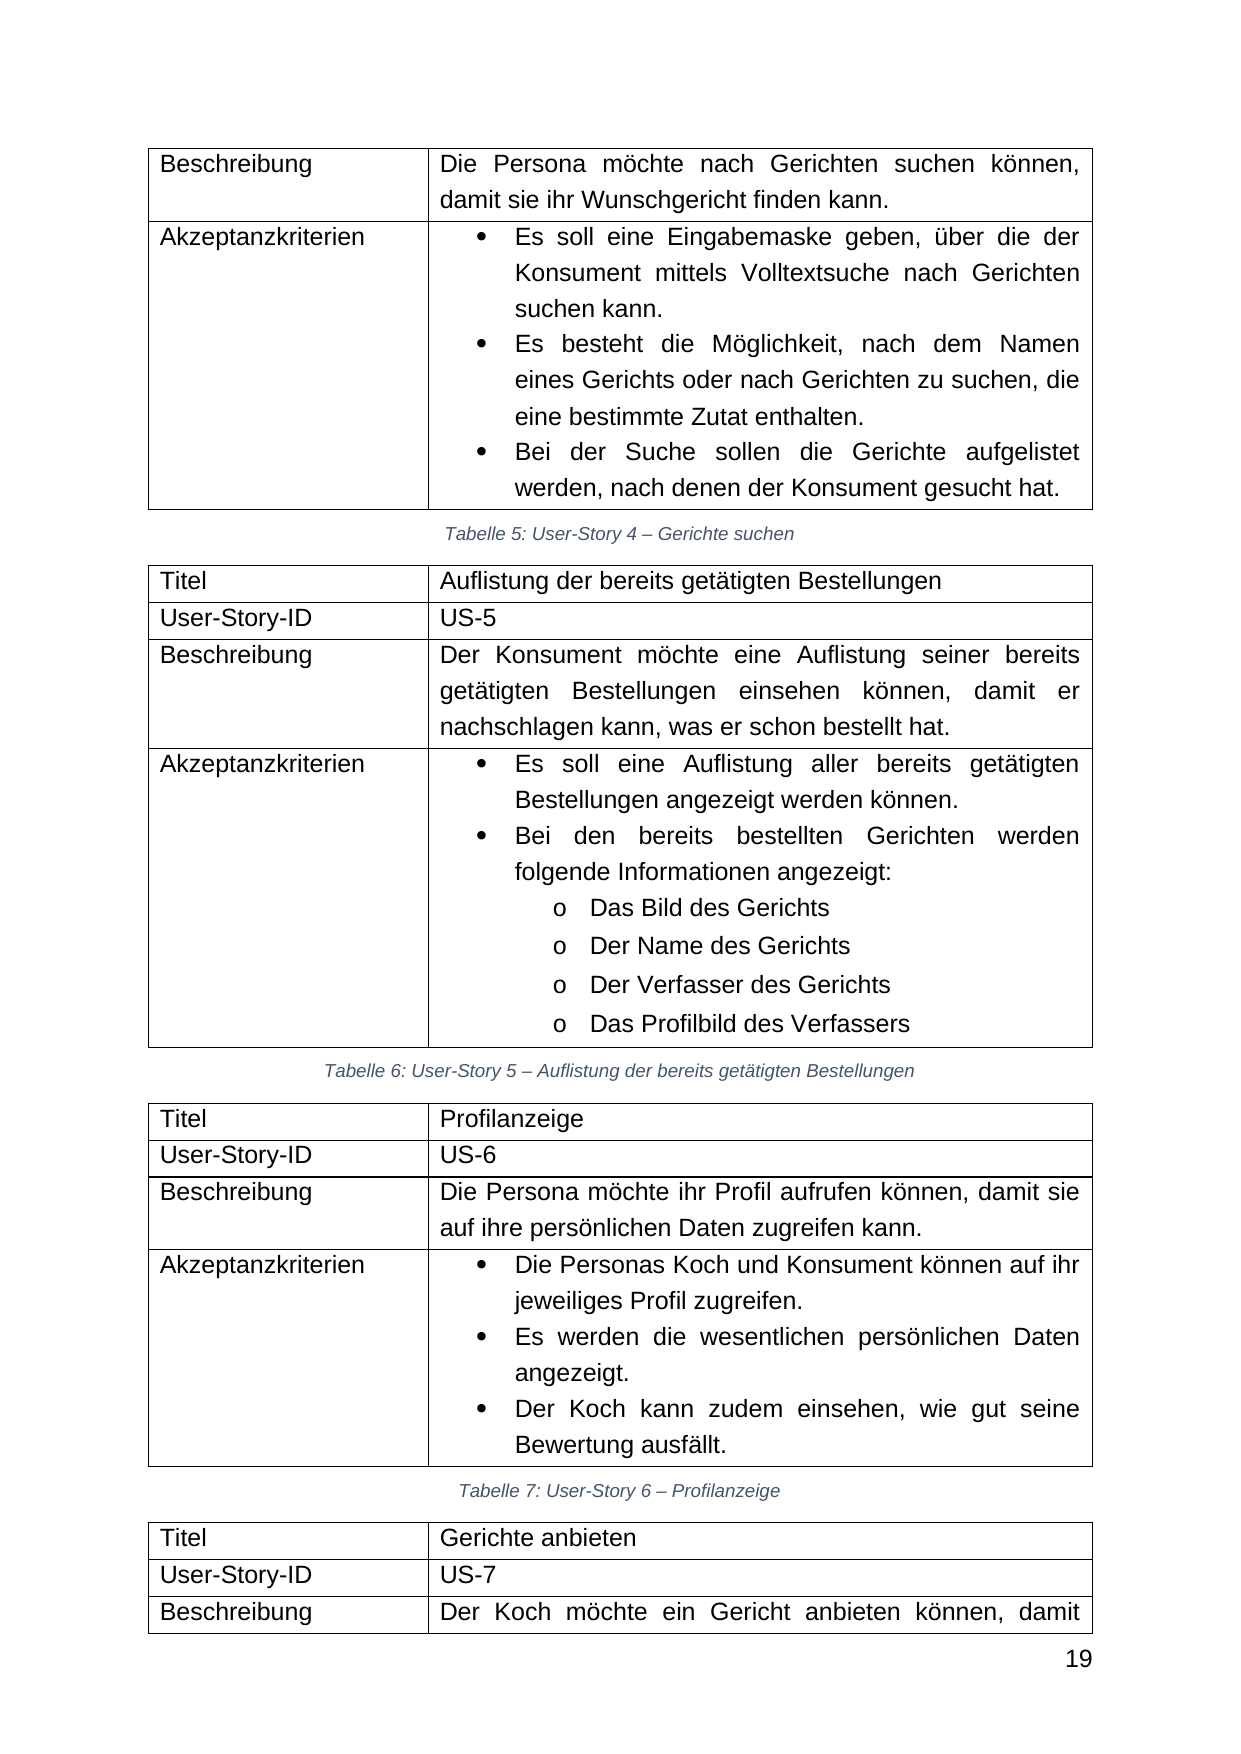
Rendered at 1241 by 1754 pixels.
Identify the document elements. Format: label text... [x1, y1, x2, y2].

table_header Titel [149, 566, 428, 602]
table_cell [429, 1597, 1092, 1633]
table_cell Akzeptanzkriterien [149, 749, 428, 1047]
table_cell Beschreibung [149, 640, 428, 748]
table_cell Der Konsument möchte eine Auflistung seiner bereits getätigten Bestellungen einsehen können, damit er nachschlagen kann, was er schon bestellt hat. [429, 640, 1092, 748]
table_cell Es soll eine Auflistung aller bereits getätigten Bestellungen angezeigt werden können. Bei den bereits bestellten Gerichten werden folgende Informationen angezeigt: Das Bild des Gerichts Der Name des Gerichts Der Verfasser des Gerichts Das Profilbild des Verfassers [429, 749, 1092, 1047]
table_header Profilanzeige [429, 1104, 1092, 1139]
table_cell Akzeptanzkriterien [149, 1250, 428, 1466]
table_cell Die Persona möchte nach Gerichten suchen können, damit sie ihr Wunschgericht finden kann. [429, 149, 1092, 221]
table_header Auflistung der bereits getätigten Bestellungen [429, 566, 1092, 602]
table_cell Die Personas Koch und Konsument können auf ihr jeweiliges Profil zugreifen. Es werden die wesentlichen persönlichen Daten angezeigt. Der Koch kann zudem einsehen, wie gut seine Bewertung ausfällt. [429, 1250, 1092, 1466]
table_cell Die Persona möchte ihr Profil aufrufen können, damit sie auf ihre persönlichen Daten zugreifen kann. [429, 1178, 1092, 1249]
table_cell User-Story-ID [149, 603, 428, 639]
table_cell Beschreibung [149, 1178, 428, 1249]
table_cell Akzeptanzkriterien [149, 222, 428, 509]
table_header Titel [149, 1104, 428, 1139]
table_cell US-7 [429, 1560, 1092, 1596]
table_cell US-5 [429, 603, 1092, 639]
table_cell Beschreibung [149, 1597, 428, 1633]
table_header Gerichte anbieten [429, 1523, 1092, 1559]
table_cell User-Story-ID [149, 1560, 428, 1596]
table_cell US-6 [429, 1141, 1092, 1176]
table_cell User-Story-ID [149, 1141, 428, 1176]
table_cell Beschreibung [149, 149, 428, 221]
table_cell Es soll eine Eingabemaske geben, über die der Konsument mittels Volltextsuche nach Gerichten suchen kann. Es besteht die Möglichkeit, nach dem Namen eines Gerichts oder nach Gerichten zu suchen, die eine bestimmte Zutat enthalten. Bei der Suche sollen die Gerichte aufgelistet werden, nach denen der Konsument gesucht hat. [429, 222, 1092, 509]
table_header Titel [149, 1523, 428, 1559]
